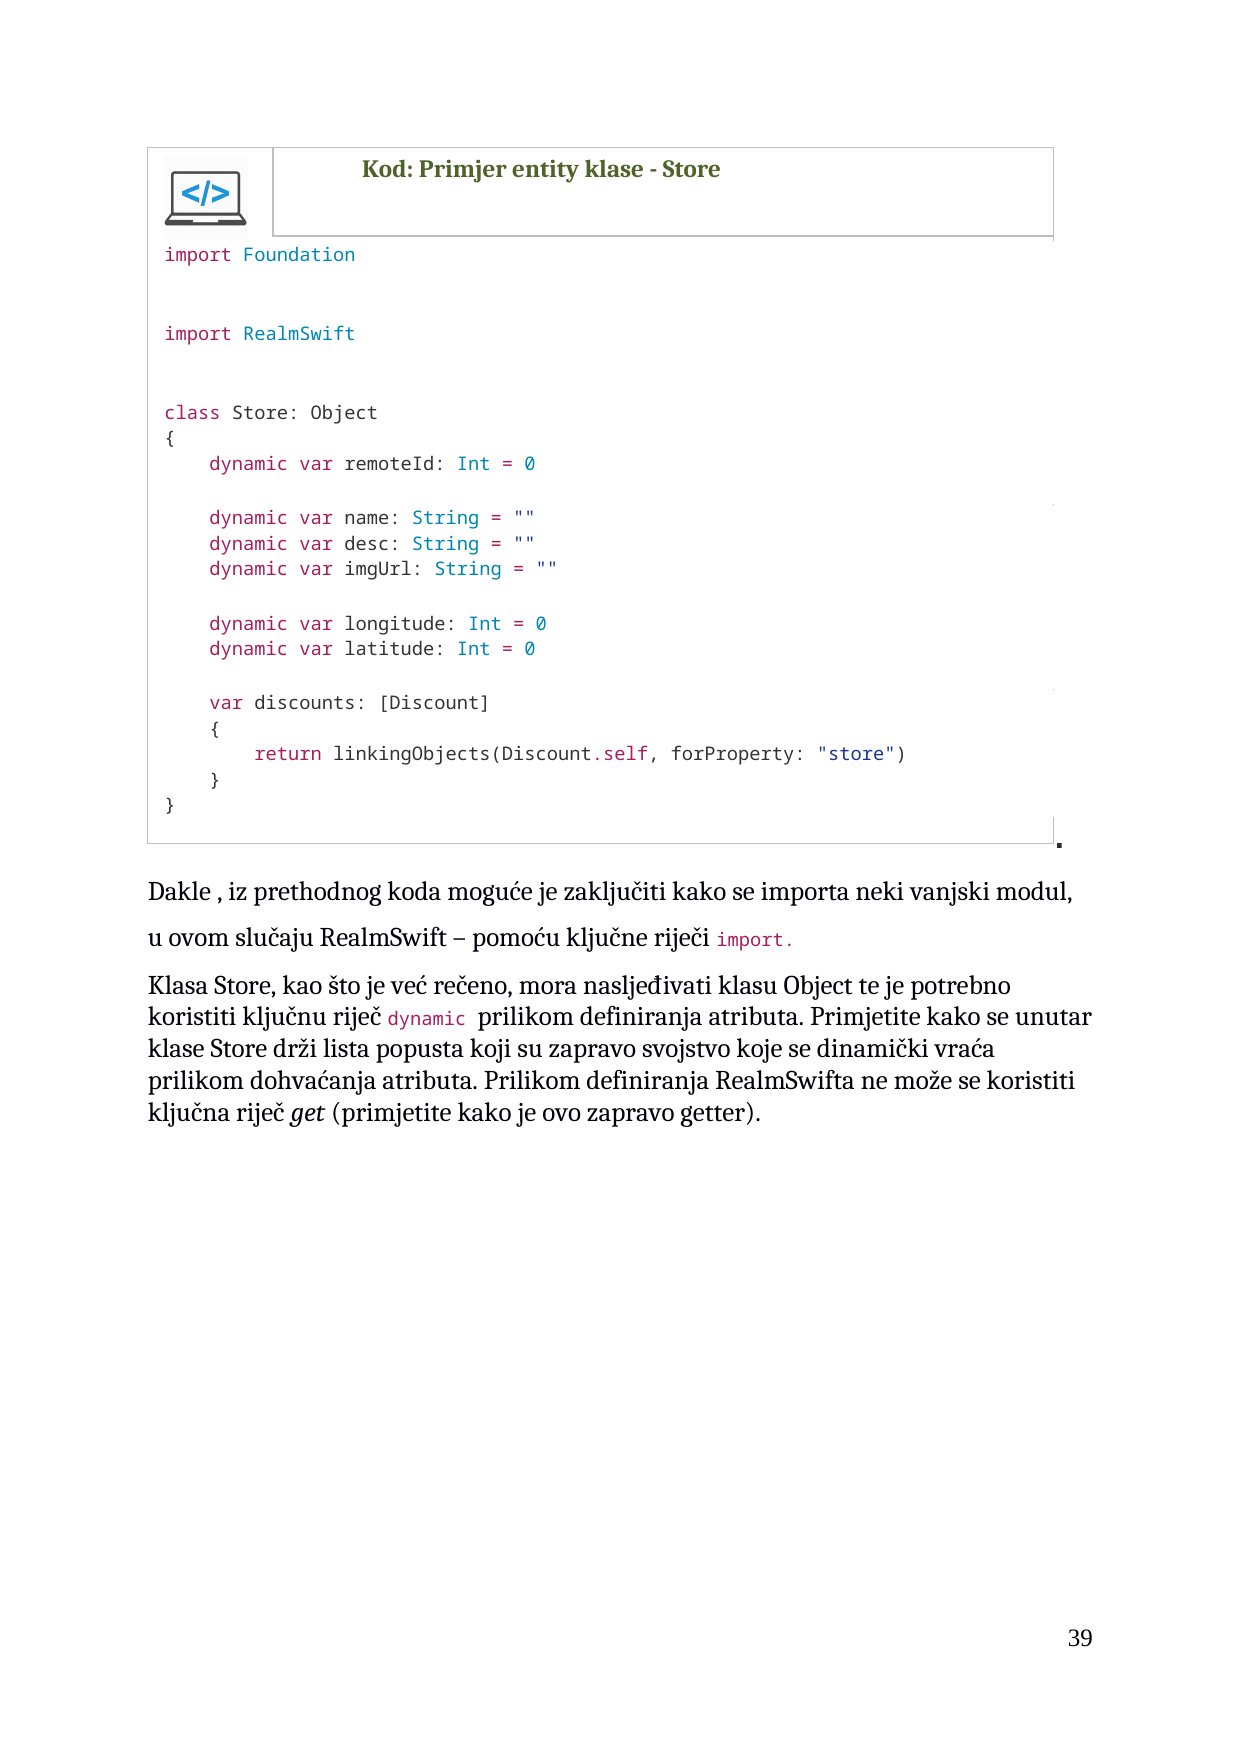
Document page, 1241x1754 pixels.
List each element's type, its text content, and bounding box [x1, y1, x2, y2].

text Dakle , iz prethodnog koda moguće je zaključiti kako se importa neki vanjski modul, u ovom slučaju RealmSwift – pomoću ključne riječi import. [148, 876, 1093, 953]
text Klasa Store, kao što je već rečeno, mora nasljeđivati klasu Object te je potrebno koristiti ključnu riječ dynamic prilikom definiranja atributa. Primjetite kako se unutar klase Store drži lista popusta koji su zapravo svojstvo koje se dinamički vraća prilikom dohvaćanja atributa. Prilikom definiranja RealmSwifta ne može se koristiti ključna riječ get (primjetite kako je ovo zapravo getter). [148, 969, 1093, 1128]
picture [162, 155, 249, 241]
